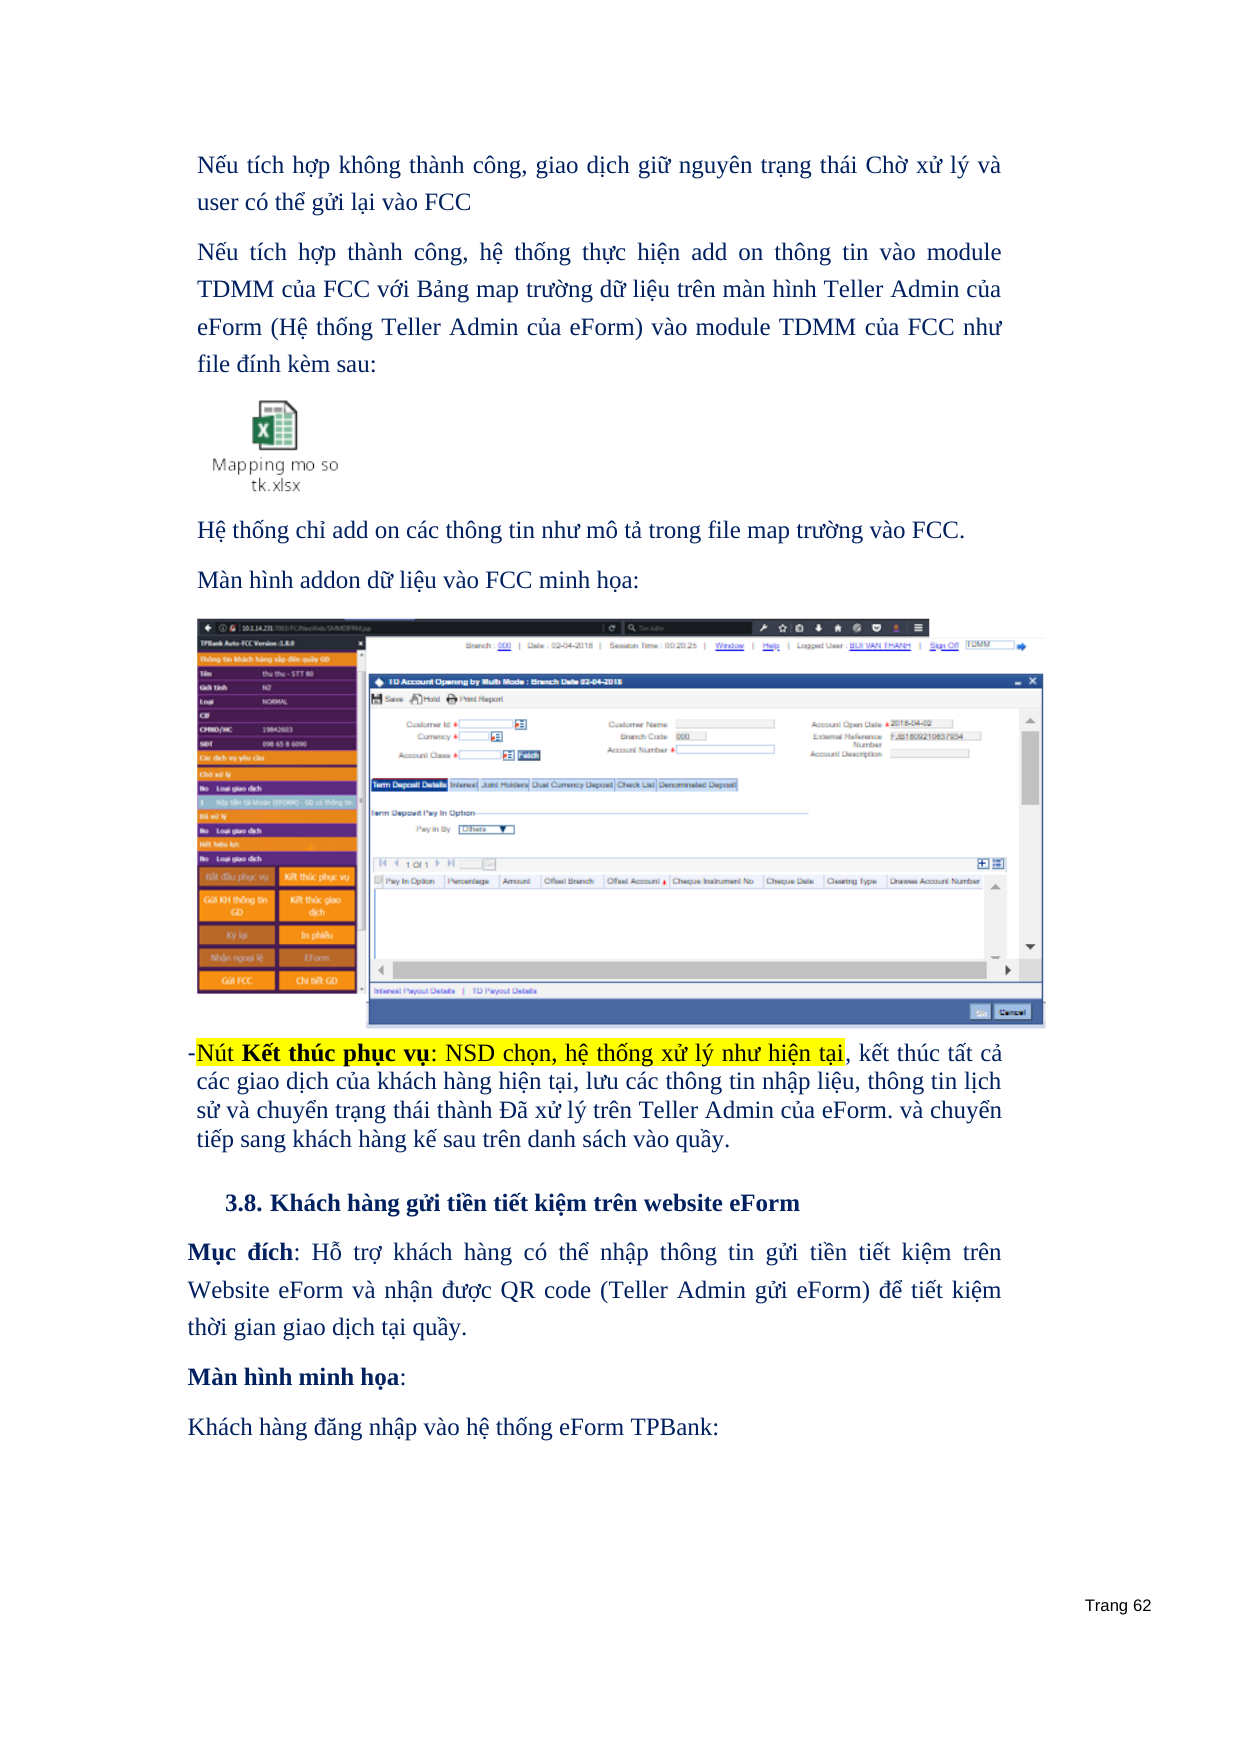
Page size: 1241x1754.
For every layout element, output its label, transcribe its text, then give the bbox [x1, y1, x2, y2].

text Mục đích: Hỗ trợ khách hàng có thể nhập thông tin gửi tiền tiết kiệm trên Website eForm và nhận được QR code (Teller Admin gửi eForm) để tiết kiệm thời gian giao dịch tại quầy. [187, 1237, 1003, 1341]
list Nút Kết thúc phục vụ: NSD chọn, hệ thống xử lý như hiện tại, kết thúc tất cả các giao dịch của khách hàng hiện tại, lưu các thông tin nhập liệu, thông tin lịch sử và chuyển trạng thái thành Đã xử lý trên Teller Admin của eForm. và chuyển tiếp sang khách hàng kế sau trên danh sách vào quầy. [187, 1038, 1003, 1153]
text Khách hàng đăng nhập vào hệ thống eForm TPBank: [187, 1412, 1003, 1440]
text Nếu tích hợp không thành công, giao dịch giữ nguyên trạng thái Chờ xử lý và user có thể gửi lại vào FCC [197, 150, 1003, 216]
text Hệ thống chỉ add on các thông tin như mô tả trong file map trường vào FCC. [197, 516, 1003, 544]
text Màn hình minh họa: [187, 1362, 1003, 1391]
text Màn hình addon dữ liệu vào FCC minh họa: [197, 565, 1003, 594]
picture [196, 615, 1050, 1030]
text Nếu tích hợp thành công, hệ thống thực hiện add on thông tin vào module TDMM của FCC với Bảng map trường dữ liệu trên màn hình Teller Admin của eForm (Hệ thống Teller Admin của eForm) vào module TDMM của FCC như file đính kèm sau: [197, 237, 1003, 378]
subtitle Khách hàng gửi tiền tiết kiệm trên website eForm [225, 1188, 1003, 1216]
